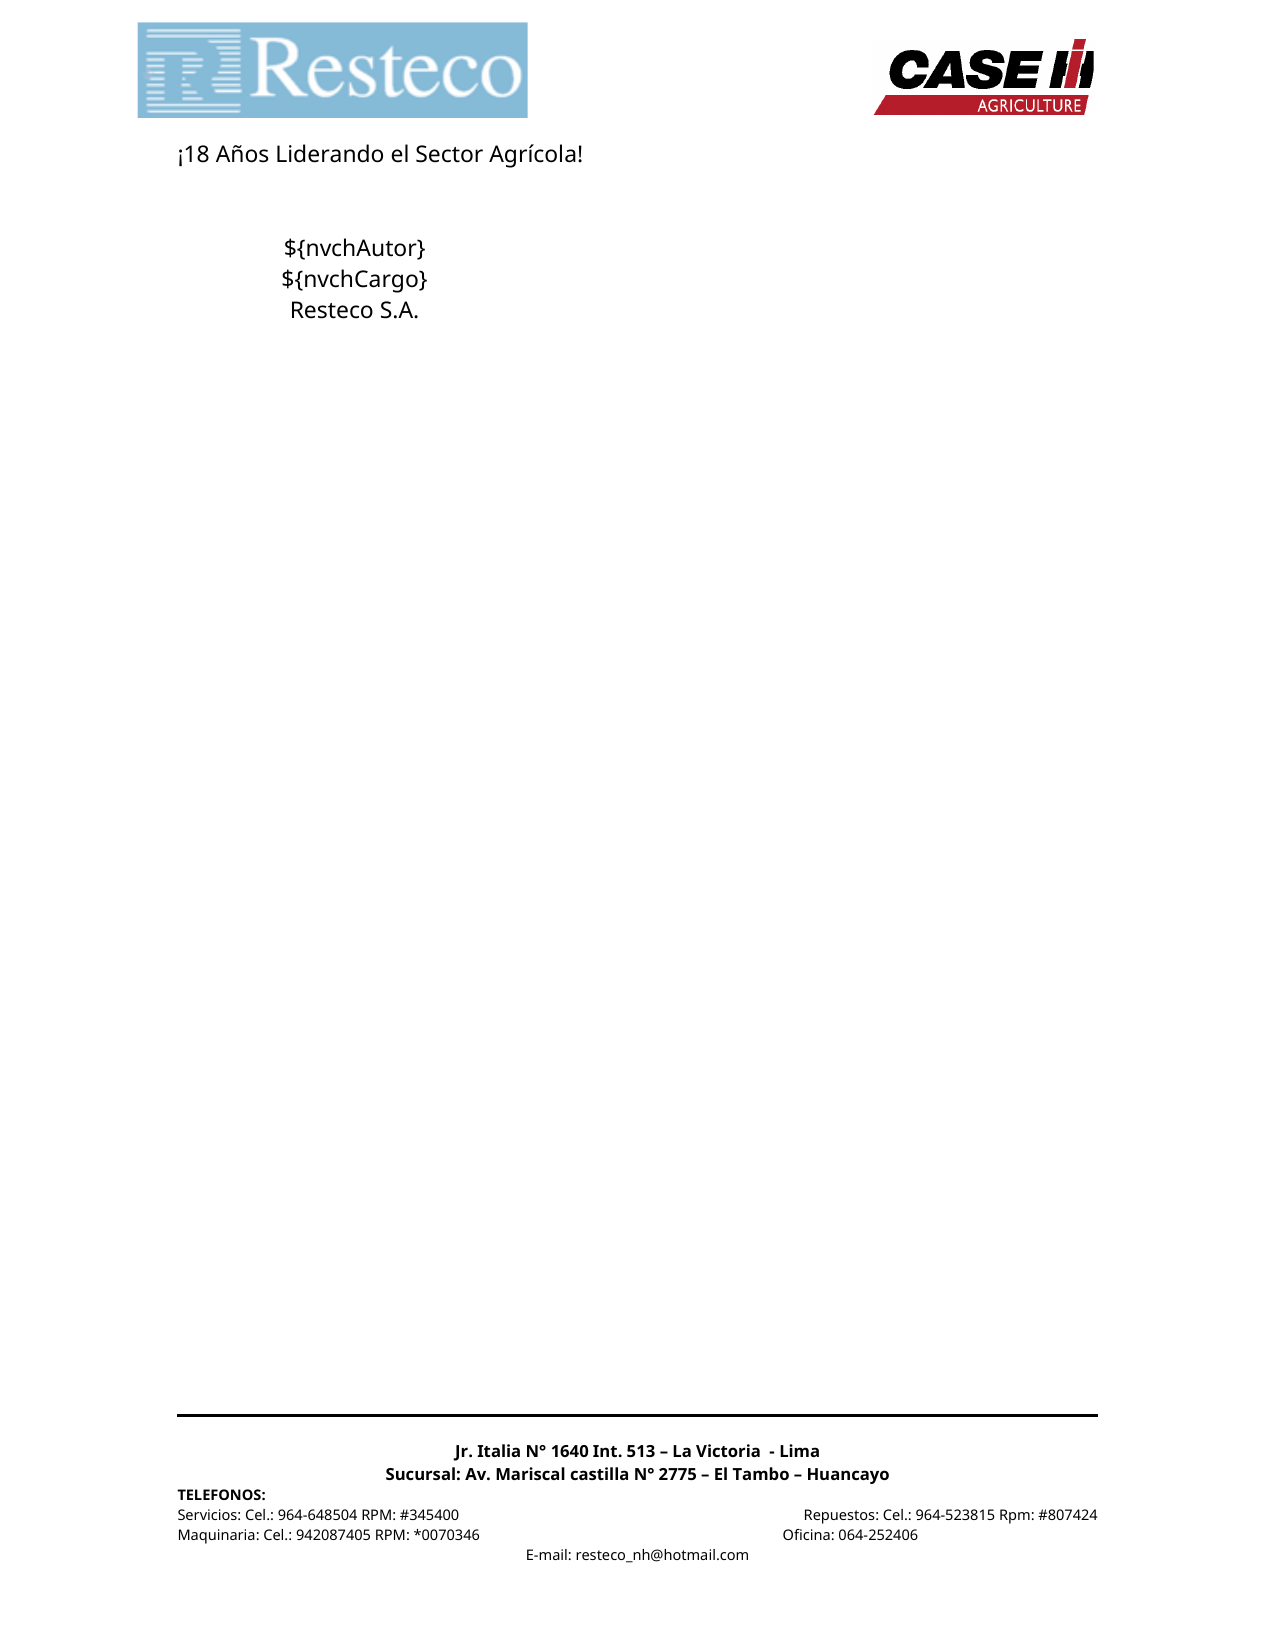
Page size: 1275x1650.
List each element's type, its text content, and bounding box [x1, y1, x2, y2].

text Resteco S.A. [177, 294, 532, 326]
picture [137, 21, 528, 118]
text ${nvchCargo} [177, 263, 532, 294]
text ${nvchAutor} [177, 232, 532, 263]
